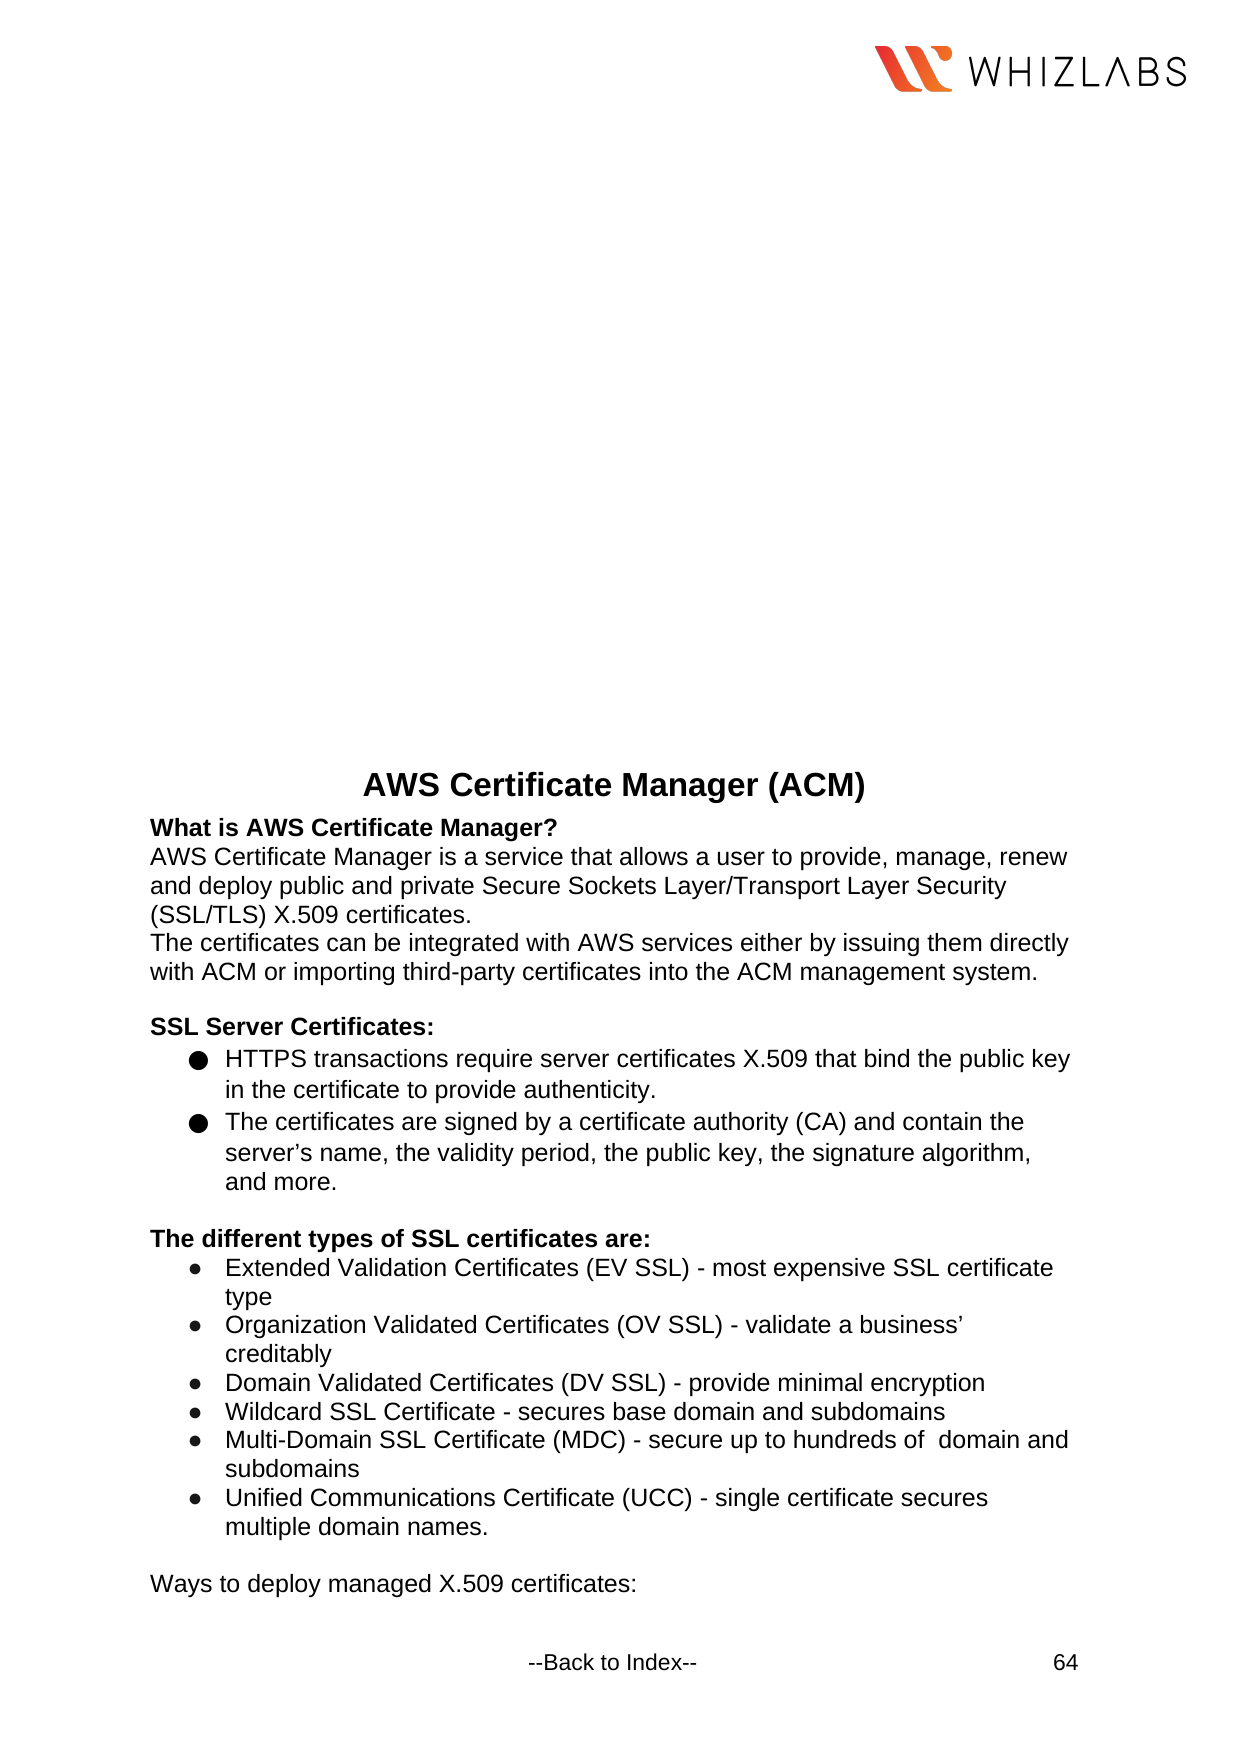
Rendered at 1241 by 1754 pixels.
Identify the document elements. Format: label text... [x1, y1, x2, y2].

subtitle AWS Certificate Manager (ACM) [150, 764, 1078, 803]
list Domain Validated Certificates (DV SSL) - provide minimal encryption [187, 1368, 1078, 1397]
text What is AWS Certificate Manager? [150, 813, 1078, 842]
text SSL Server Certificates: [150, 1012, 1078, 1041]
text The different types of SSL certificates are: [150, 1224, 1078, 1253]
text AWS Certificate Manager is a service that allows a user to provide, manage, renew and deploy public and private Secure Sockets Layer/Transport Layer Security (SSL/TLS) X.509 certificates. [150, 842, 1078, 928]
list HTTPS transactions require server certificates X.509 that bind the public key in the certificate to provide authenticity. [187, 1041, 1078, 1104]
text Ways to deploy managed X.509 certificates: [150, 1569, 1078, 1598]
text The certificates can be integrated with AWS services either by issuing them directly with ACM or importing third-party certificates into the ACM management system. [150, 928, 1078, 986]
list Wildcard SSL Certificate - secures base domain and subdomains [187, 1397, 1078, 1425]
list Organization Validated Certificates (OV SSL) - validate a business’ creditably [187, 1310, 1078, 1368]
list Unified Communications Certificate (UCC) - single certificate secures multiple domain names. [187, 1483, 1078, 1540]
list The certificates are signed by a certificate authority (CA) and contain the server’s name, the validity period, the public key, the signature algorithm, and more. [187, 1104, 1078, 1195]
list Multi-Domain SSL Certificate (MDC) - secure up to hundreds of domain and subdomains [187, 1425, 1078, 1483]
list Extended Validation Certificates (EV SSL) - most expensive SSL certificate type [187, 1253, 1078, 1310]
picture [868, 37, 1191, 99]
